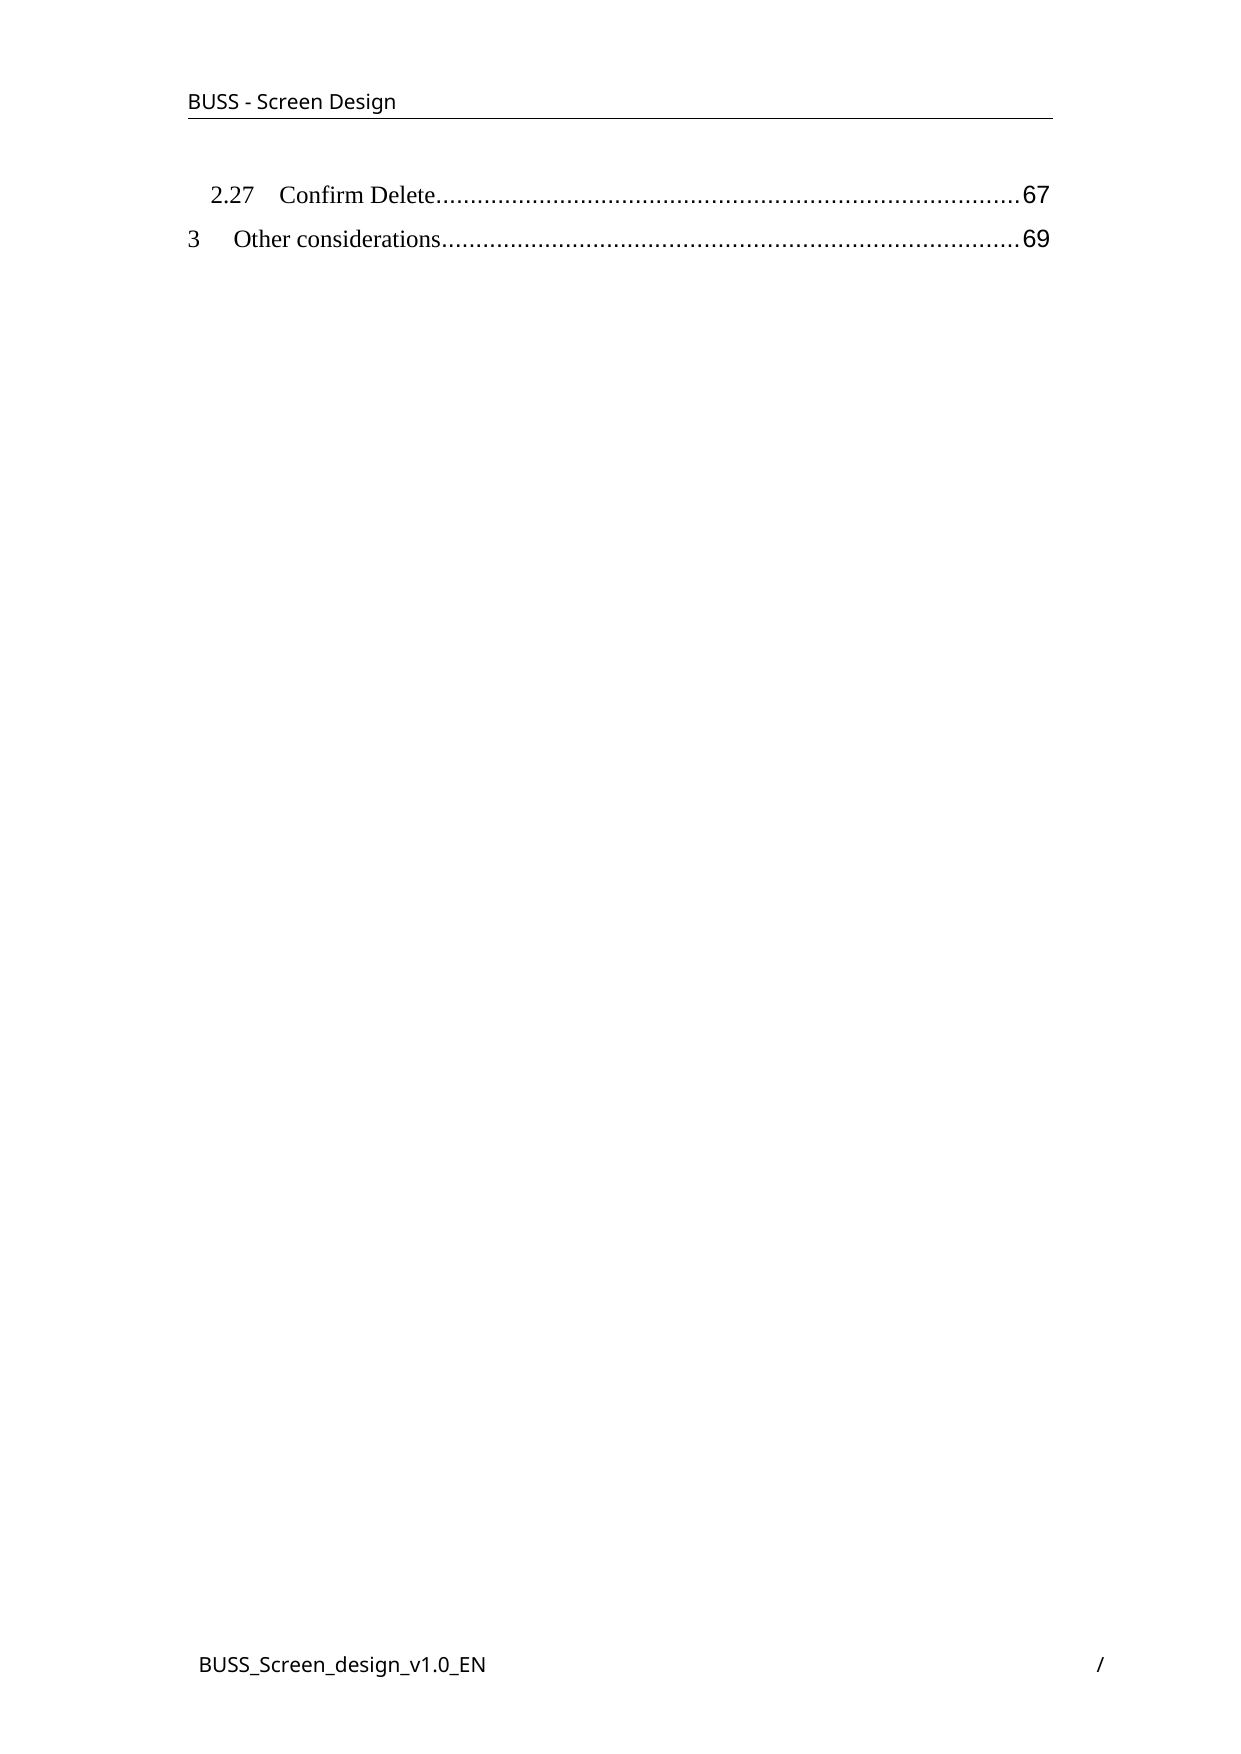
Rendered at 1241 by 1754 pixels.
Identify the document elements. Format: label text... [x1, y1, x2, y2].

text 3 Other considerations 69 [187, 224, 1053, 252]
text 2.27 Confirm Delete 67 [210, 180, 1053, 209]
